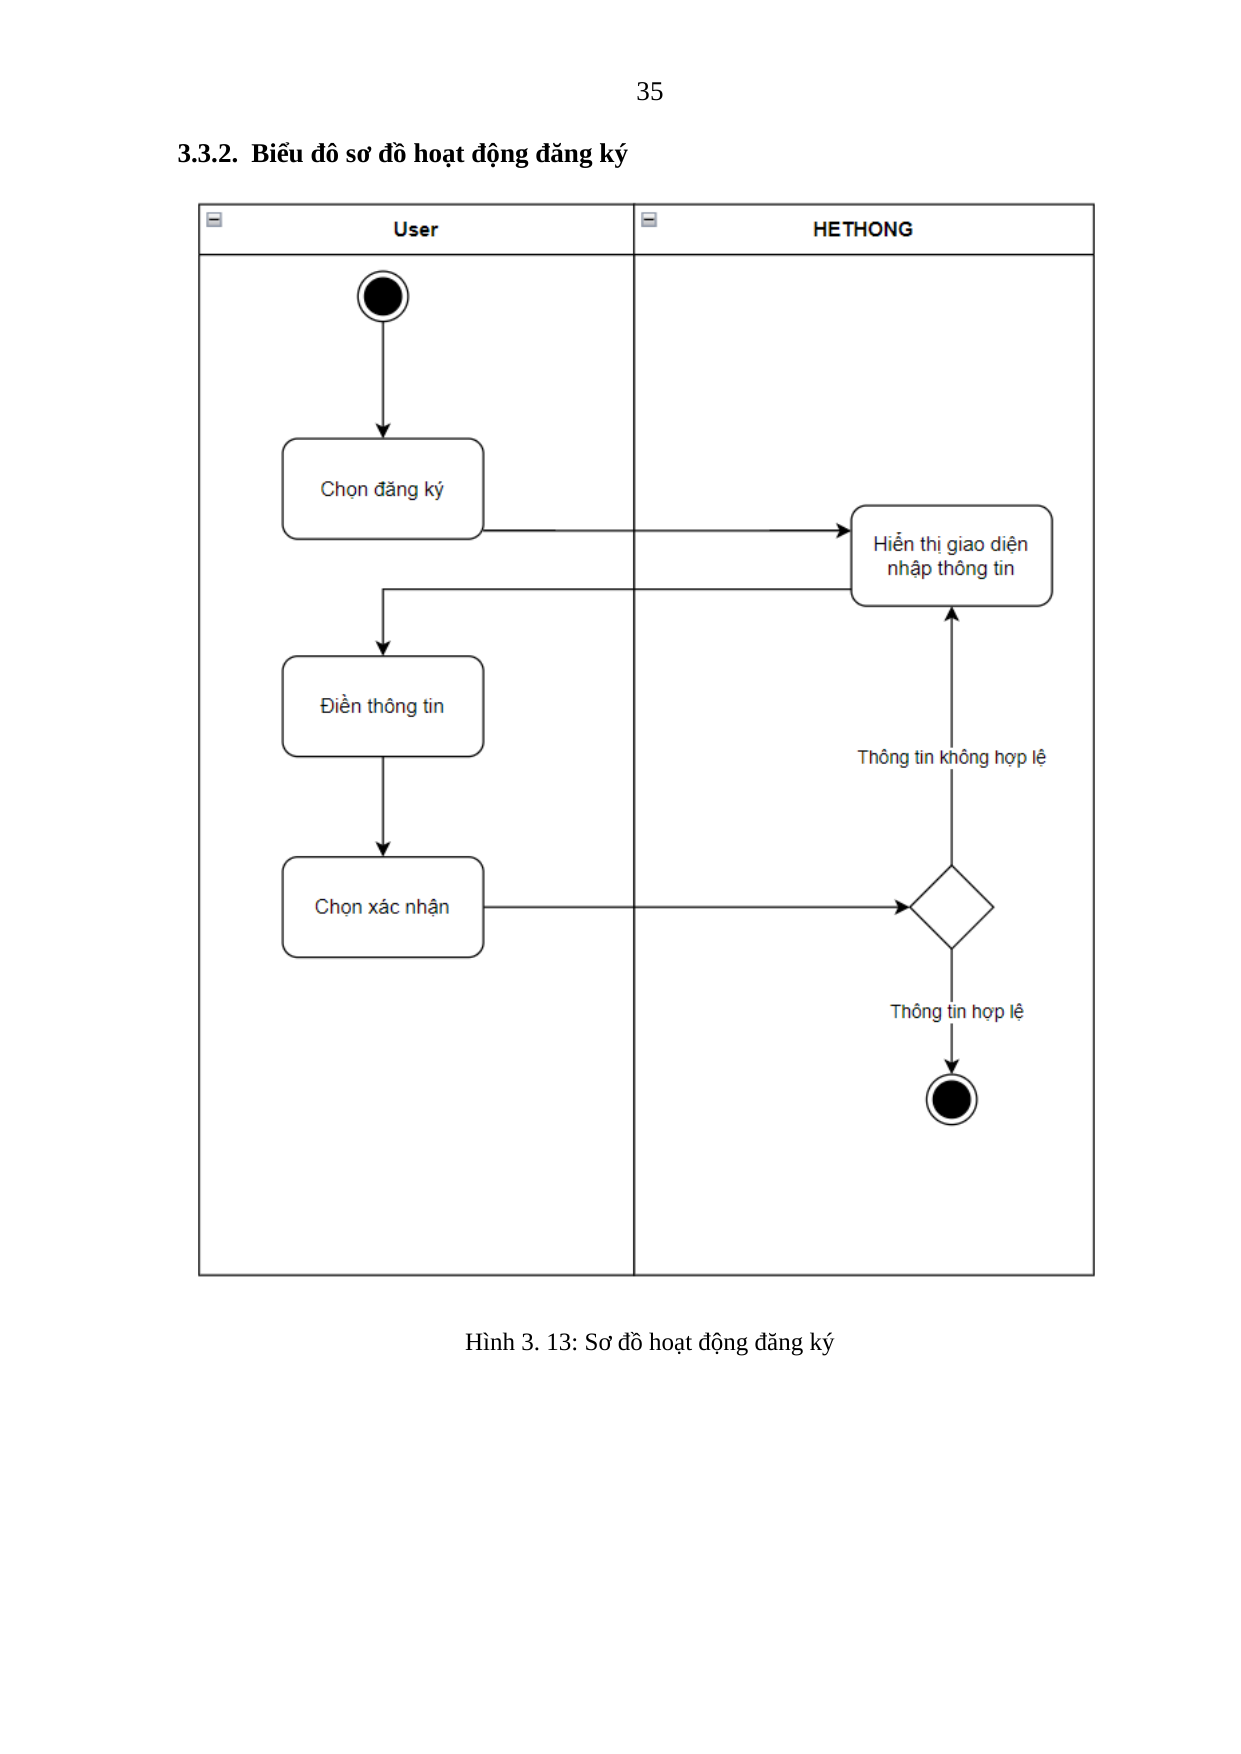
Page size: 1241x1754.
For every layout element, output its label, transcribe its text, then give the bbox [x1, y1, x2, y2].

picture [177, 183, 1123, 1302]
text Hình 3. 13: Sơ đồ hoạt động đăng ký [177, 1327, 1122, 1356]
subtitle Biểu đô sơ đồ hoạt động đăng ký [177, 137, 1122, 168]
